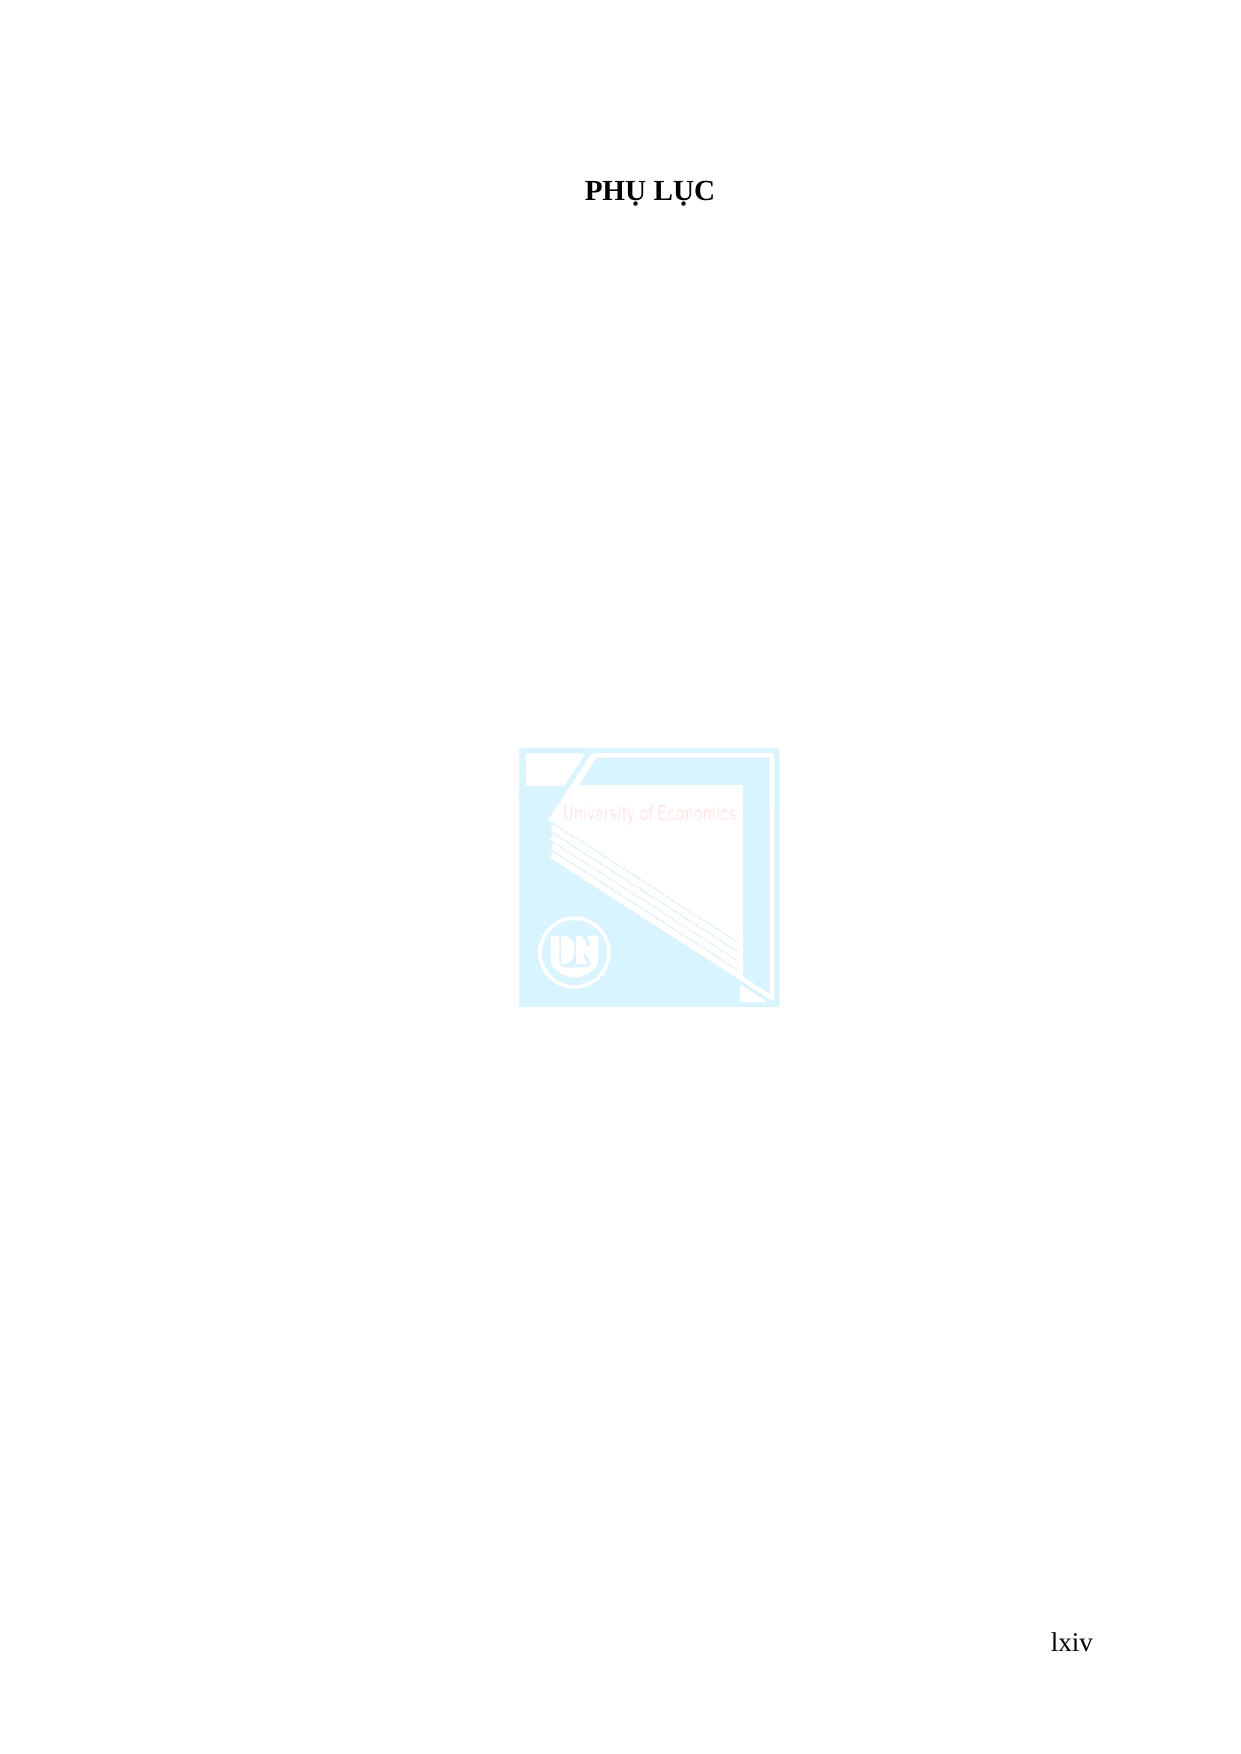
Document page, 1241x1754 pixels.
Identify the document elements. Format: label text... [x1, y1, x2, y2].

subtitle PHỤ LỤC [207, 173, 1092, 206]
